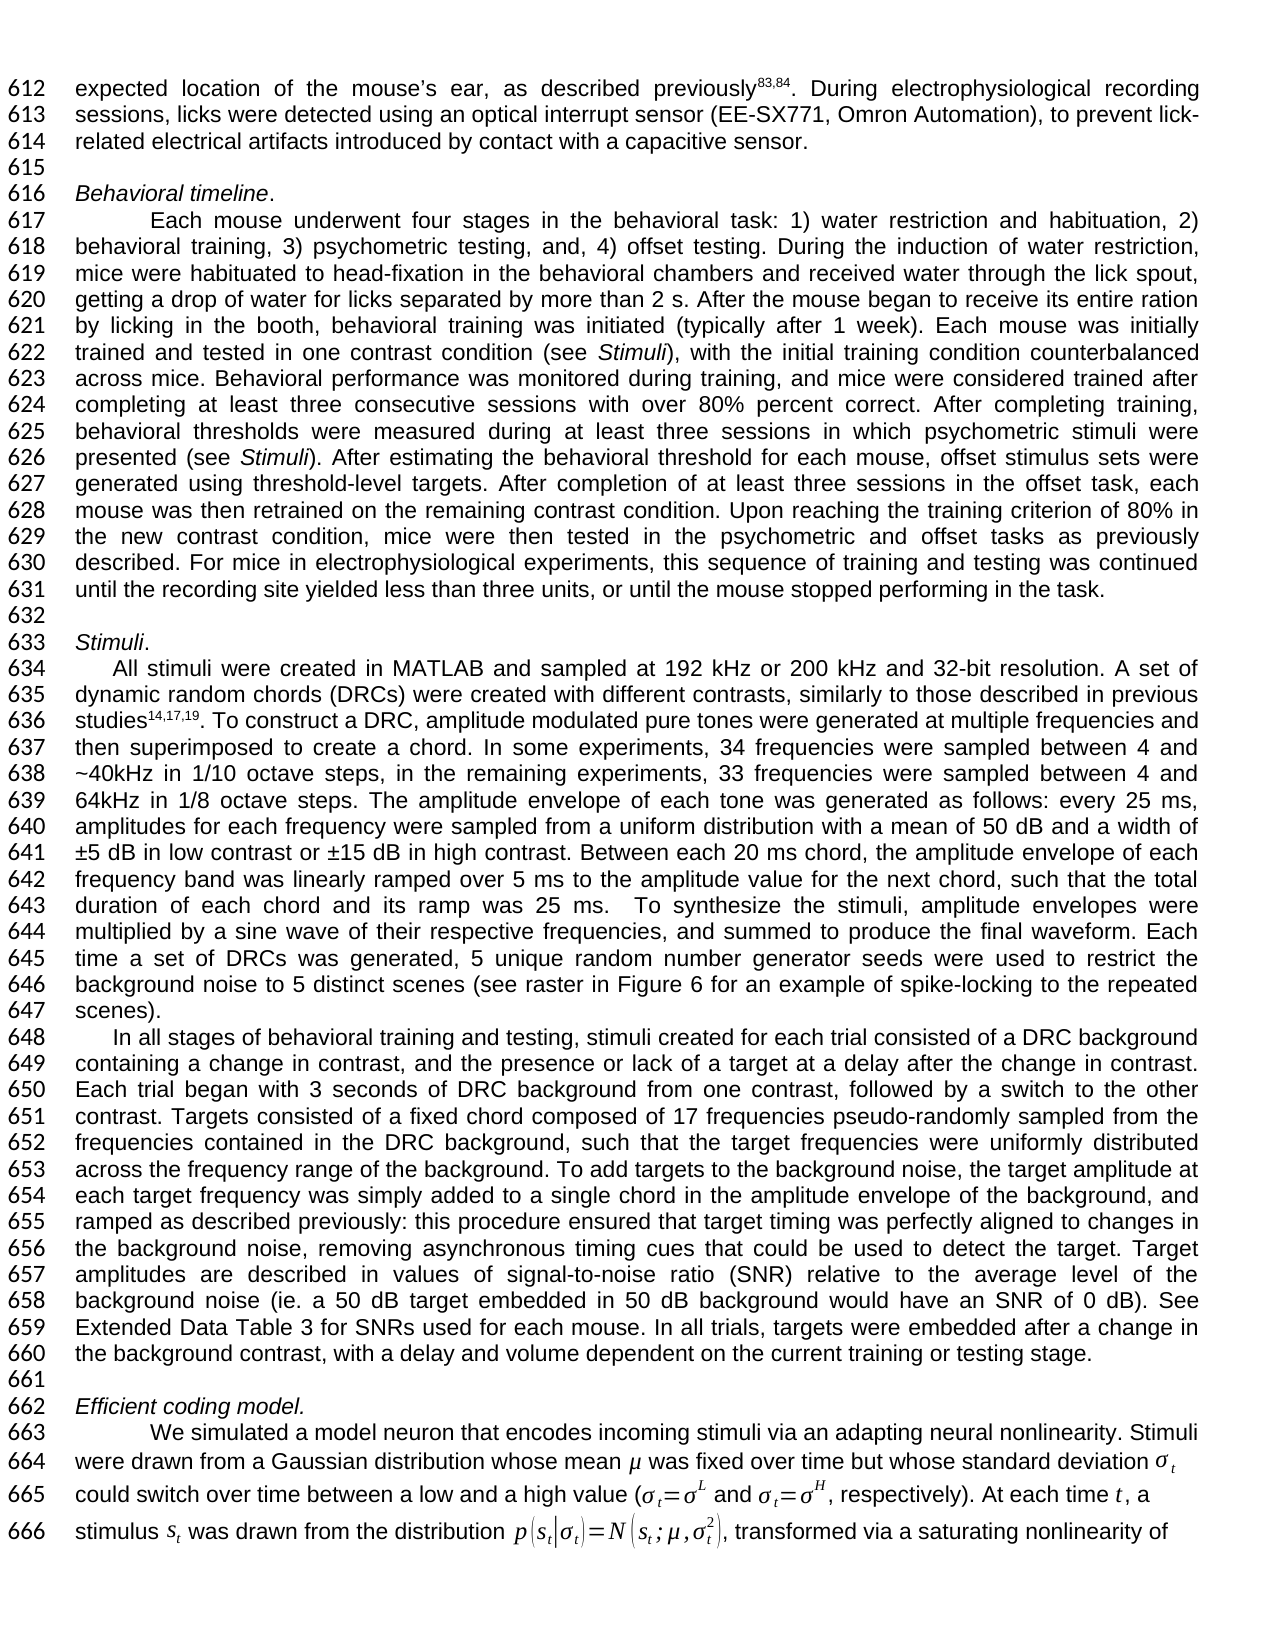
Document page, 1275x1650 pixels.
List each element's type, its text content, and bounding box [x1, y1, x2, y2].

text In all stages of behavioral training and testing, stimuli created for each trial consisted of a DRC background containing a change in contrast, and the presence or lack of a target at a delay after the change in contrast. Each trial began with 3 seconds of DRC background from one contrast, followed by a switch to the other contrast. Targets consisted of a fixed chord composed of 17 frequencies pseudo-randomly sampled from the frequencies contained in the DRC background, such that the target frequencies were uniformly distributed across the frequency range of the background. To add targets to the background noise, the target amplitude at each target frequency was simply added to a single chord in the amplitude envelope of the background, and ramped as described previously: this procedure ensured that target timing was perfectly aligned to changes in the background noise, removing asynchronous timing cues that could be used to detect the target. Target amplitudes are described in values of signal-to-noise ratio (SNR) relative to the average level of the background noise (ie. a 50 dB target embedded in 50 dB background would have an SNR of 0 dB). See Extended Data Table 3 for SNRs used for each mouse. In all trials, targets were embedded after a change in the background contrast, with a delay and volume dependent on the current training or testing stage. [75, 1024, 1200, 1366]
text Stimuli. [75, 628, 1200, 655]
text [75, 1419, 1200, 1550]
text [75, 75, 1200, 154]
text Efficient coding model. [75, 1393, 1200, 1419]
text All stimuli were created in MATLAB and sampled at 192 kHz or 200 kHz and 32-bit resolution. A set of dynamic random chords (DRCs) were created with different contrasts, similarly to those described in previous studies14,17,19. To construct a DRC, amplitude modulated pure tones were generated at multiple frequencies and then superimposed to create a chord. In some experiments, 34 frequencies were sampled between 4 and ~40kHz in 1/10 octave steps, in the remaining experiments, 33 frequencies were sampled between 4 and 64kHz in 1/8 octave steps. The amplitude envelope of each tone was generated as follows: every 25 ms, amplitudes for each frequency were sampled from a uniform distribution with a mean of 50 dB and a width of ±5 dB in low contrast or ±15 dB in high contrast. Between each 20 ms chord, the amplitude envelope of each frequency band was linearly ramped over 5 ms to the amplitude value for the next chord, such that the total duration of each chord and its ramp was 25 ms. To synthesize the stimuli, amplitude envelopes were multiplied by a sine wave of their respective frequencies, and summed to produce the final waveform. Each time a set of DRCs was generated, 5 unique random number generator seeds were used to restrict the background noise to 5 distinct scenes (see raster in Figure 6 for an example of spike-locking to the repeated scenes). [75, 655, 1200, 1024]
text Behavioral timeline. [75, 180, 1200, 207]
text Each mouse underwent four stages in the behavioral task: 1) water restriction and habituation, 2) behavioral training, 3) psychometric testing, and, 4) offset testing. During the induction of water restriction, mice were habituated to head-fixation in the behavioral chambers and received water through the lick spout, getting a drop of water for licks separated by more than 2 s. After the mouse began to receive its entire ration by licking in the booth, behavioral training was initiated (typically after 1 week). Each mouse was initially trained and tested in one contrast condition (see Stimuli), with the initial training condition counterbalanced across mice. Behavioral performance was monitored during training, and mice were considered trained after completing at least three consecutive sessions with over 80% percent correct. After completing training, behavioral thresholds were measured during at least three sessions in which psychometric stimuli were presented (see Stimuli). After estimating the behavioral threshold for each mouse, offset stimulus sets were generated using threshold-level targets. After completion of at least three sessions in the offset task, each mouse was then retrained on the remaining contrast condition. Upon reaching the training criterion of 80% in the new contrast condition, mice were then tested in the psychometric and offset tasks as previously described. For mice in electrophysiological experiments, this sequence of training and testing was continued until the recording site yielded less than three units, or until the mouse stopped performing in the task. [75, 207, 1200, 602]
